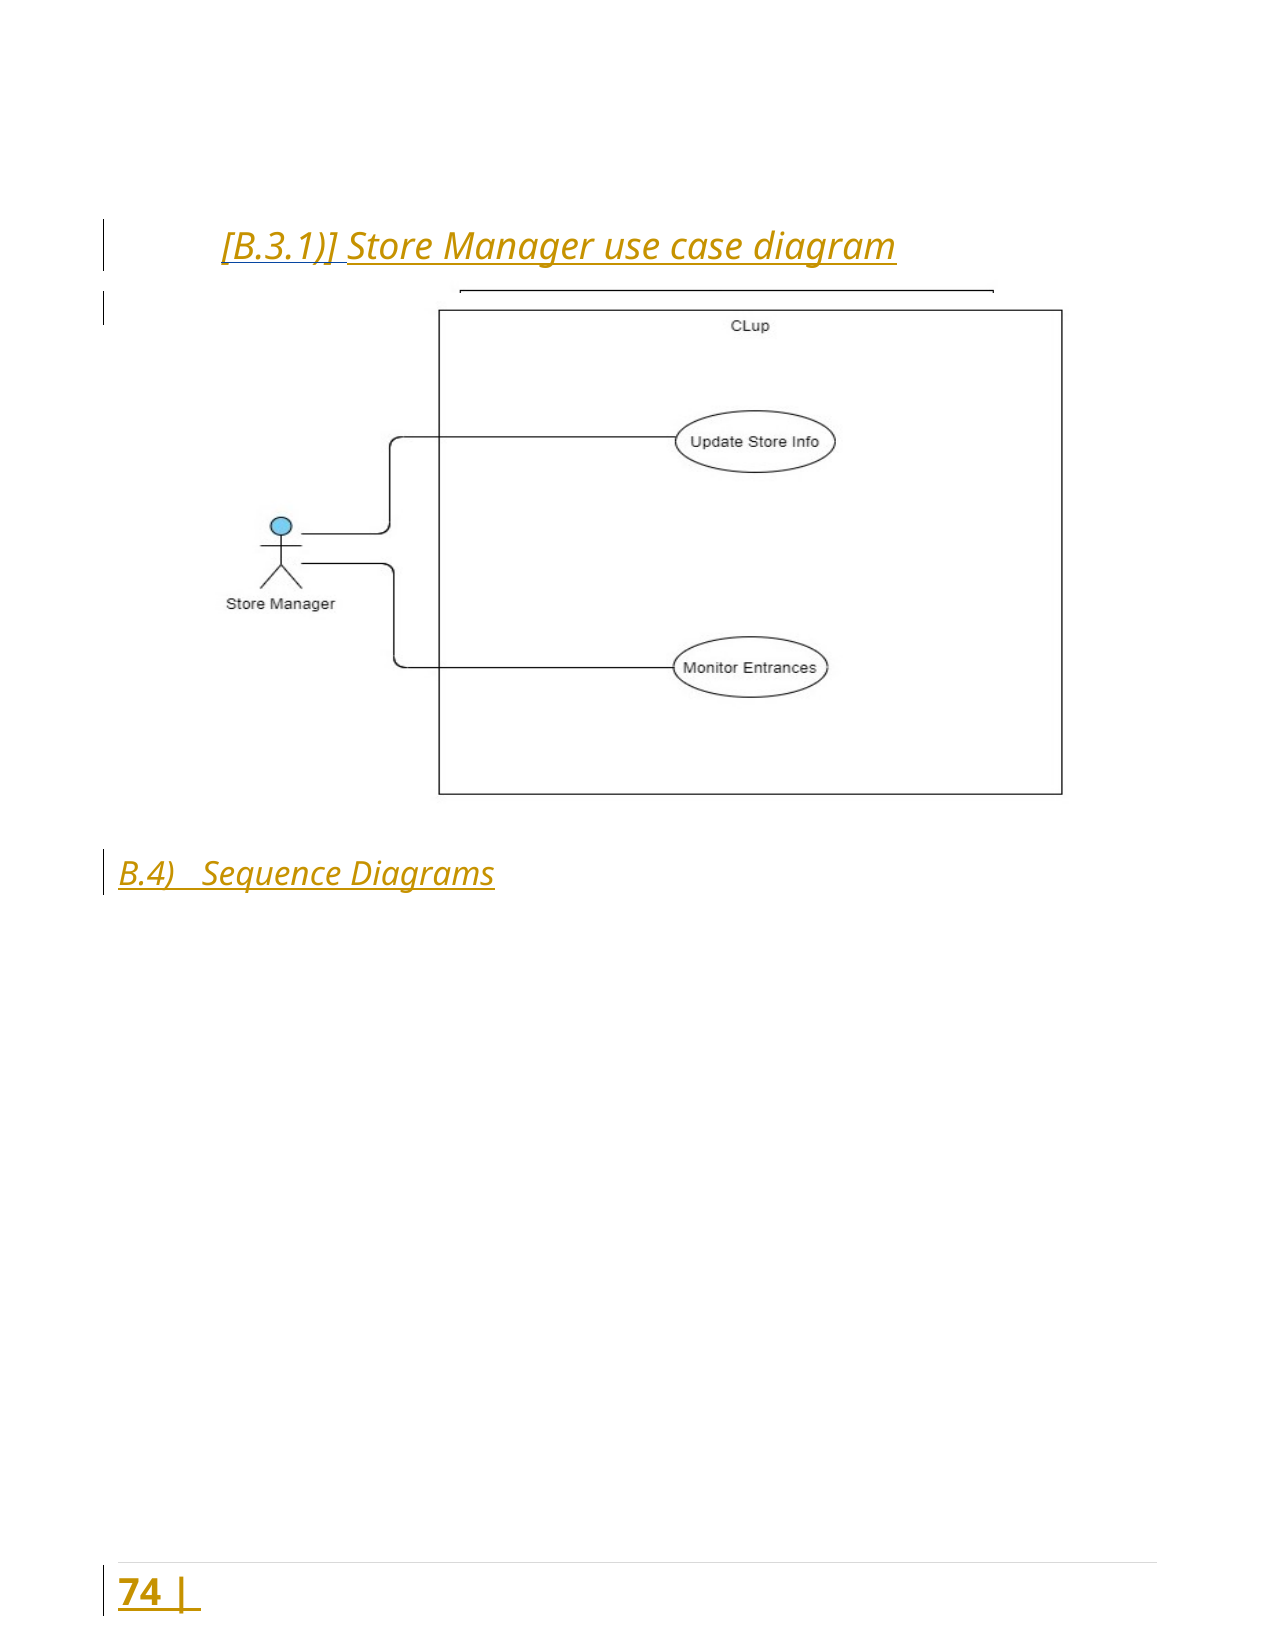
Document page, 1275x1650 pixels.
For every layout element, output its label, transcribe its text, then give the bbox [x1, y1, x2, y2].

picture [205, 270, 1070, 815]
text B.4) Sequence Diagrams [118, 849, 1157, 895]
list Store Manager use case diagram [221, 219, 1157, 271]
